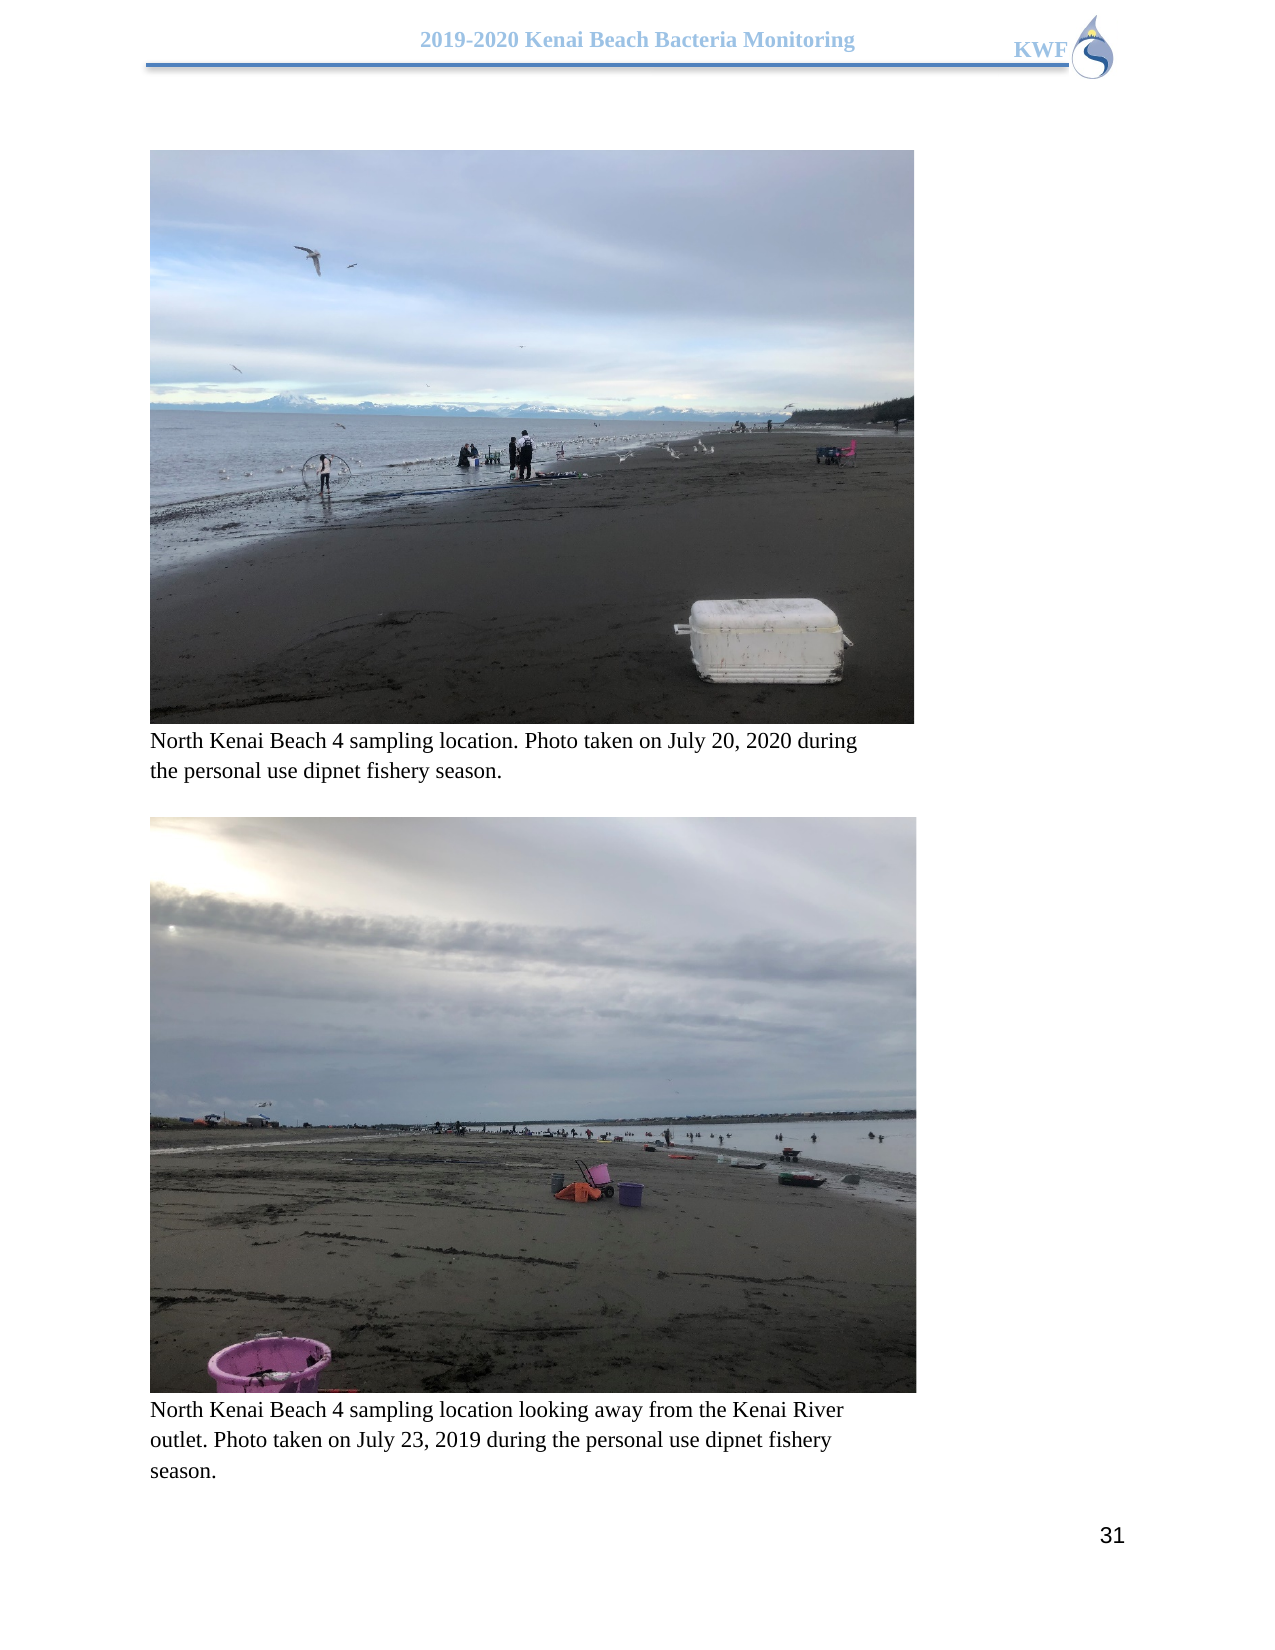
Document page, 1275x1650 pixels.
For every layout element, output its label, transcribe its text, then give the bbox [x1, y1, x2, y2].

text North Kenai Beach 4 sampling location looking away from the Kenai River outlet. Photo taken on July 23, 2019 during the personal use dipnet fishery season. [150, 1396, 891, 1483]
picture [150, 150, 915, 724]
picture [150, 817, 917, 1393]
picture [1069, 13, 1118, 79]
text North Kenai Beach 4 sampling location. Photo taken on July 20, 2020 during the personal use dipnet fishery season. [150, 727, 891, 783]
